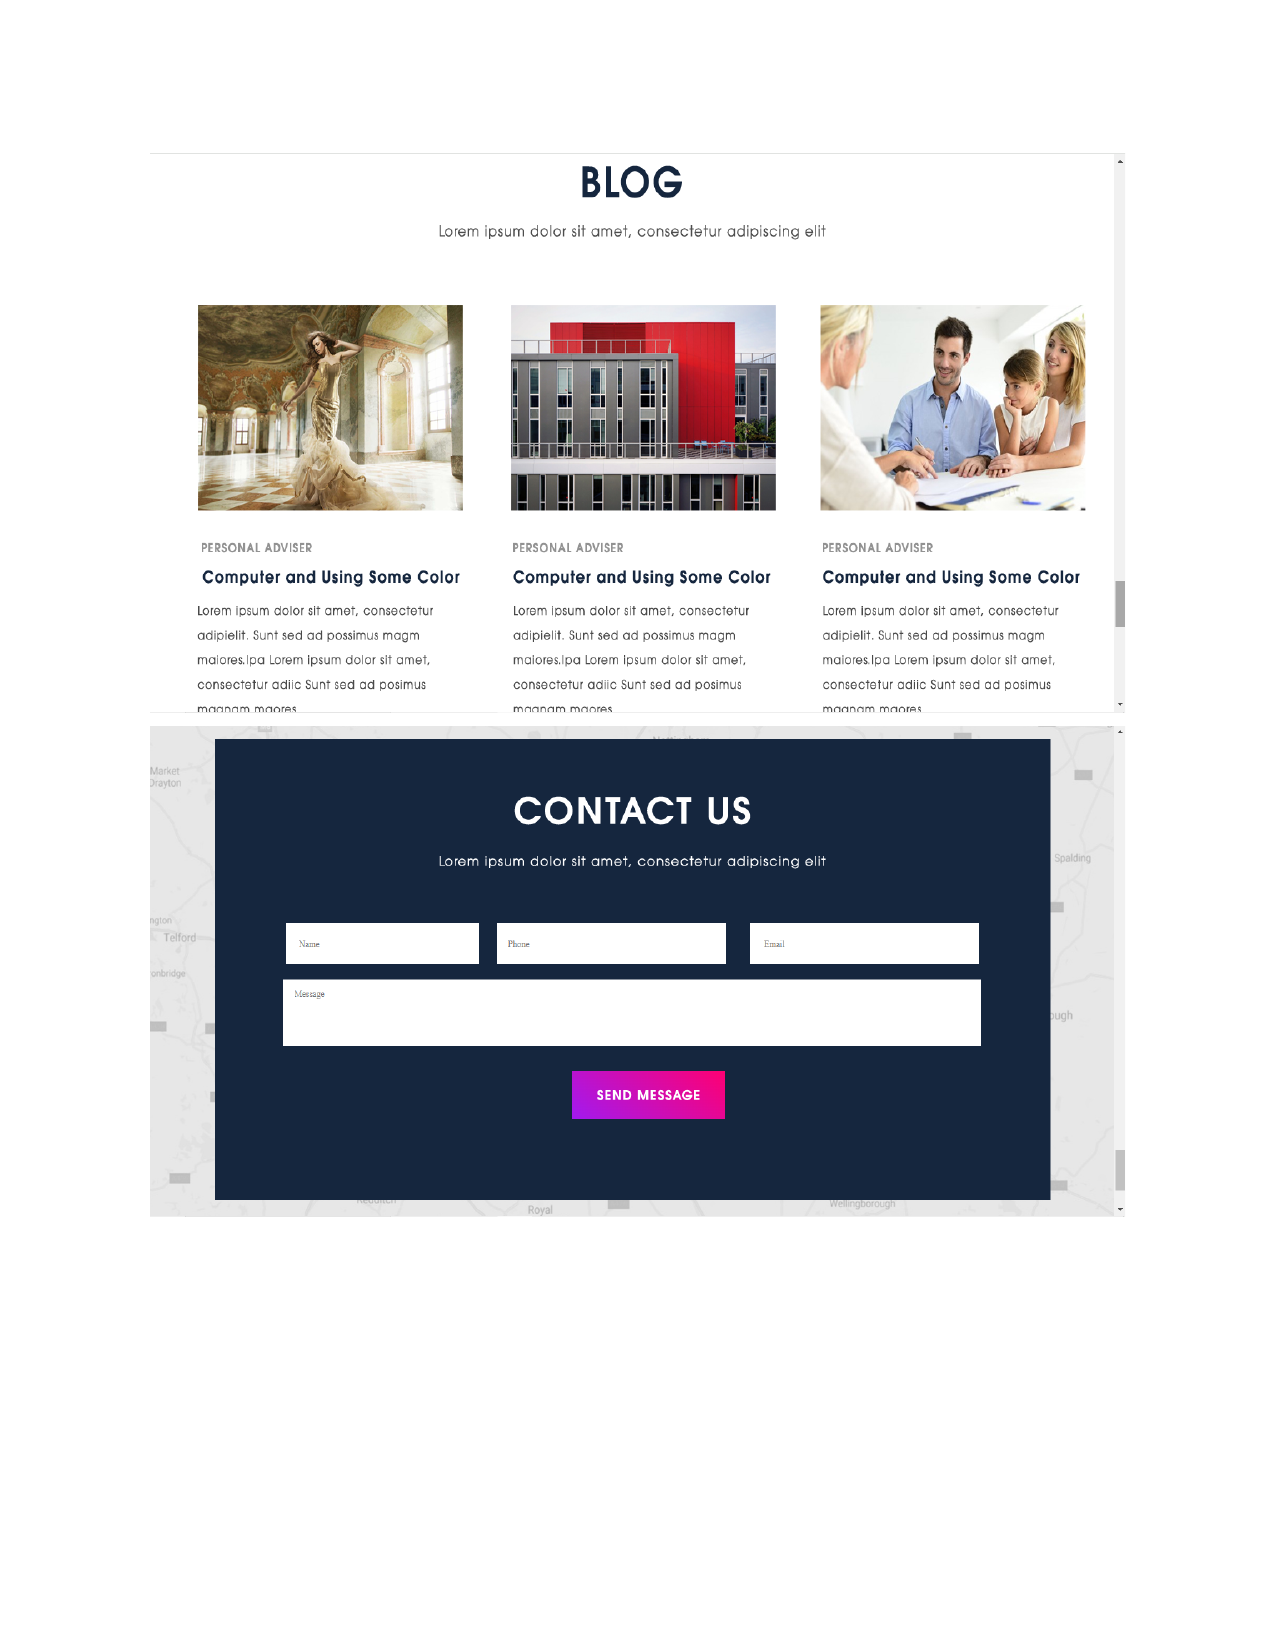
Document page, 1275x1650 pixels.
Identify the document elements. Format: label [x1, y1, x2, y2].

picture [150, 150, 1125, 713]
picture [150, 726, 1125, 1217]
